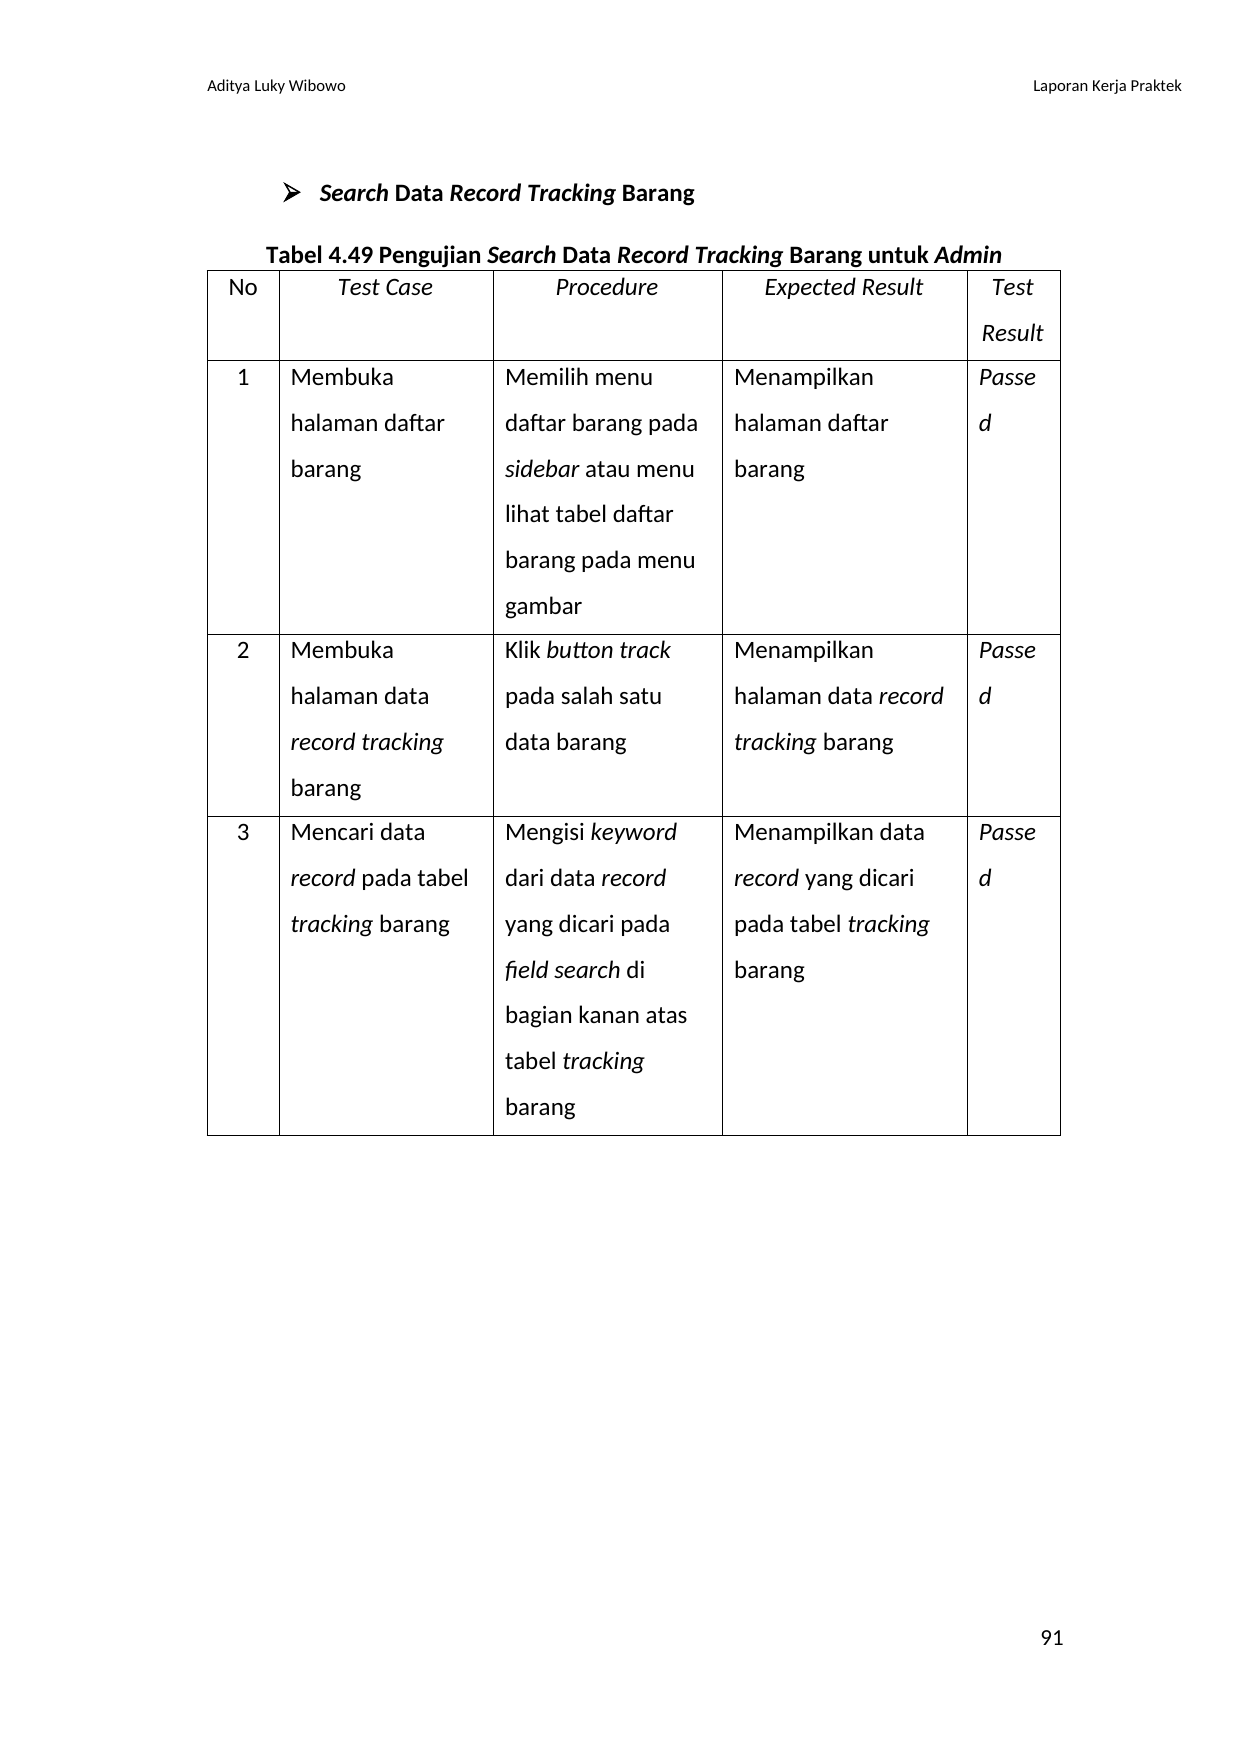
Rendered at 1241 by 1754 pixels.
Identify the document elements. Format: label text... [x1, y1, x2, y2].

table_cell Menampilkan halaman data record tracking barang [723, 635, 967, 816]
table_cell Mengisi keyword dari data record yang dicari pada field search di bagian kanan atas tabel tracking barang [494, 817, 722, 1134]
table_header Test Case [280, 271, 493, 360]
table_cell Membuka halaman daftar barang [280, 361, 493, 634]
table_cell Membuka halaman data record tracking barang [280, 635, 493, 816]
list Search Data Record Tracking Barang [282, 177, 1063, 207]
table_cell Menampilkan data record yang dicari pada tabel tracking barang [723, 817, 967, 1134]
table_cell 2 [208, 635, 279, 816]
table_cell Menampilkan halaman daftar barang [723, 361, 967, 634]
table_header No [208, 271, 279, 360]
table_cell Memilih menu daftar barang pada sidebar atau menu lihat tabel daftar barang pada menu gambar [494, 361, 722, 634]
table_cell Passed [968, 361, 1060, 634]
table_cell Passed [968, 817, 1060, 1134]
table_cell Klik button track pada salah satu data barang [494, 635, 722, 816]
table_cell Passed [968, 635, 1060, 816]
table_header Test Result [968, 271, 1060, 360]
table_cell Mencari data record pada tabel tracking barang [280, 817, 493, 1134]
table_cell 3 [208, 817, 279, 1134]
table_header Procedure [494, 271, 722, 360]
table_cell 1 [208, 361, 279, 634]
table_header Expected Result [723, 271, 967, 360]
